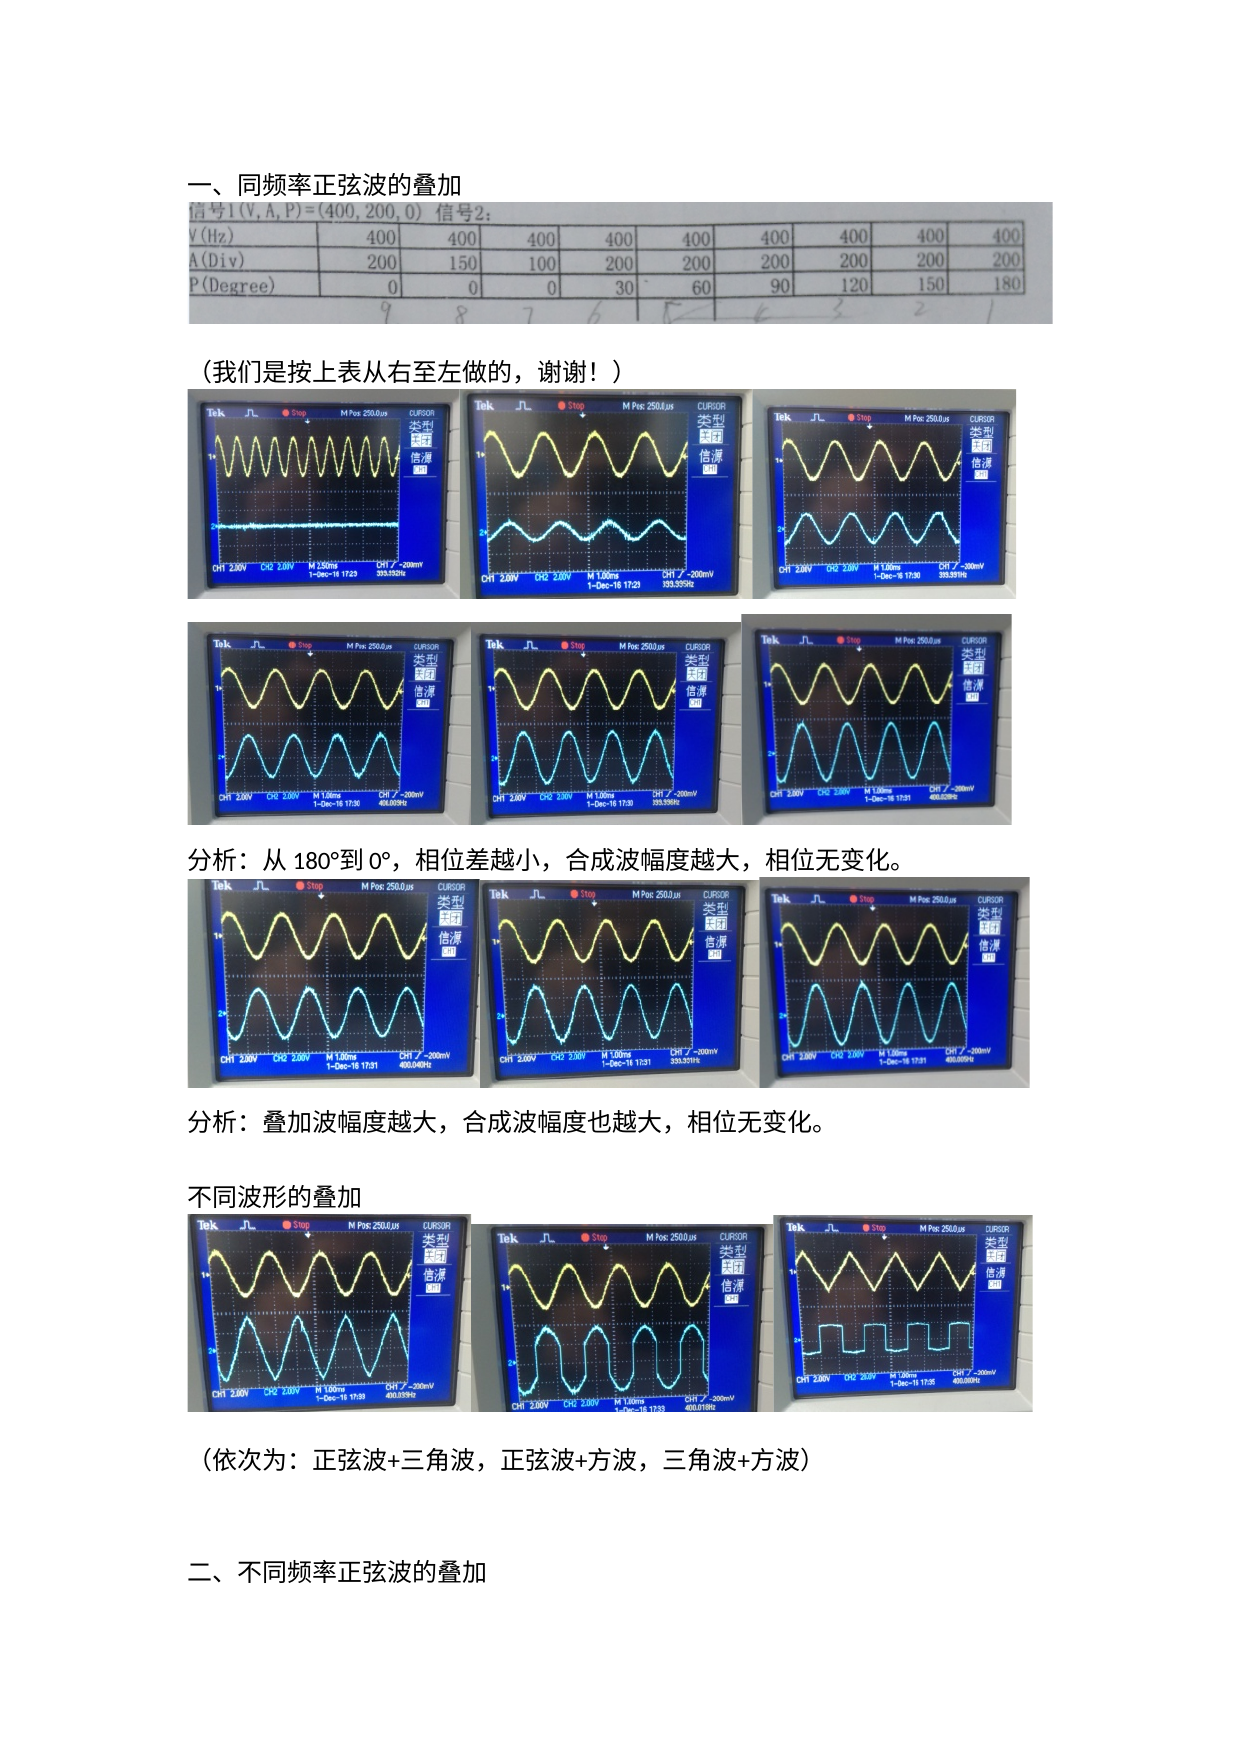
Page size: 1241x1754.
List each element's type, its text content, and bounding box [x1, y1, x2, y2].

text 二、不同频率正弦波的叠加 [187, 1552, 1053, 1589]
picture [187, 389, 1017, 599]
picture [187, 614, 1012, 825]
picture [187, 877, 1030, 1088]
text 不同波形的叠加 [187, 1177, 1053, 1214]
text （我们是按上表从右至左做的，谢谢！） [187, 352, 1053, 389]
picture [187, 1214, 1033, 1412]
text 分析：从180°到0°，相位差越小，合成波幅度越大，相位无变化。 [187, 839, 1053, 877]
text 分析：叠加波幅度越大，合成波幅度也越大，相位无变化。 [187, 1102, 1053, 1139]
text 一、同频率正弦波的叠加 [187, 164, 1053, 202]
text （依次为：正弦波+三角波，正弦波+方波，三角波+方波） [187, 1439, 1053, 1477]
picture [187, 202, 1053, 324]
